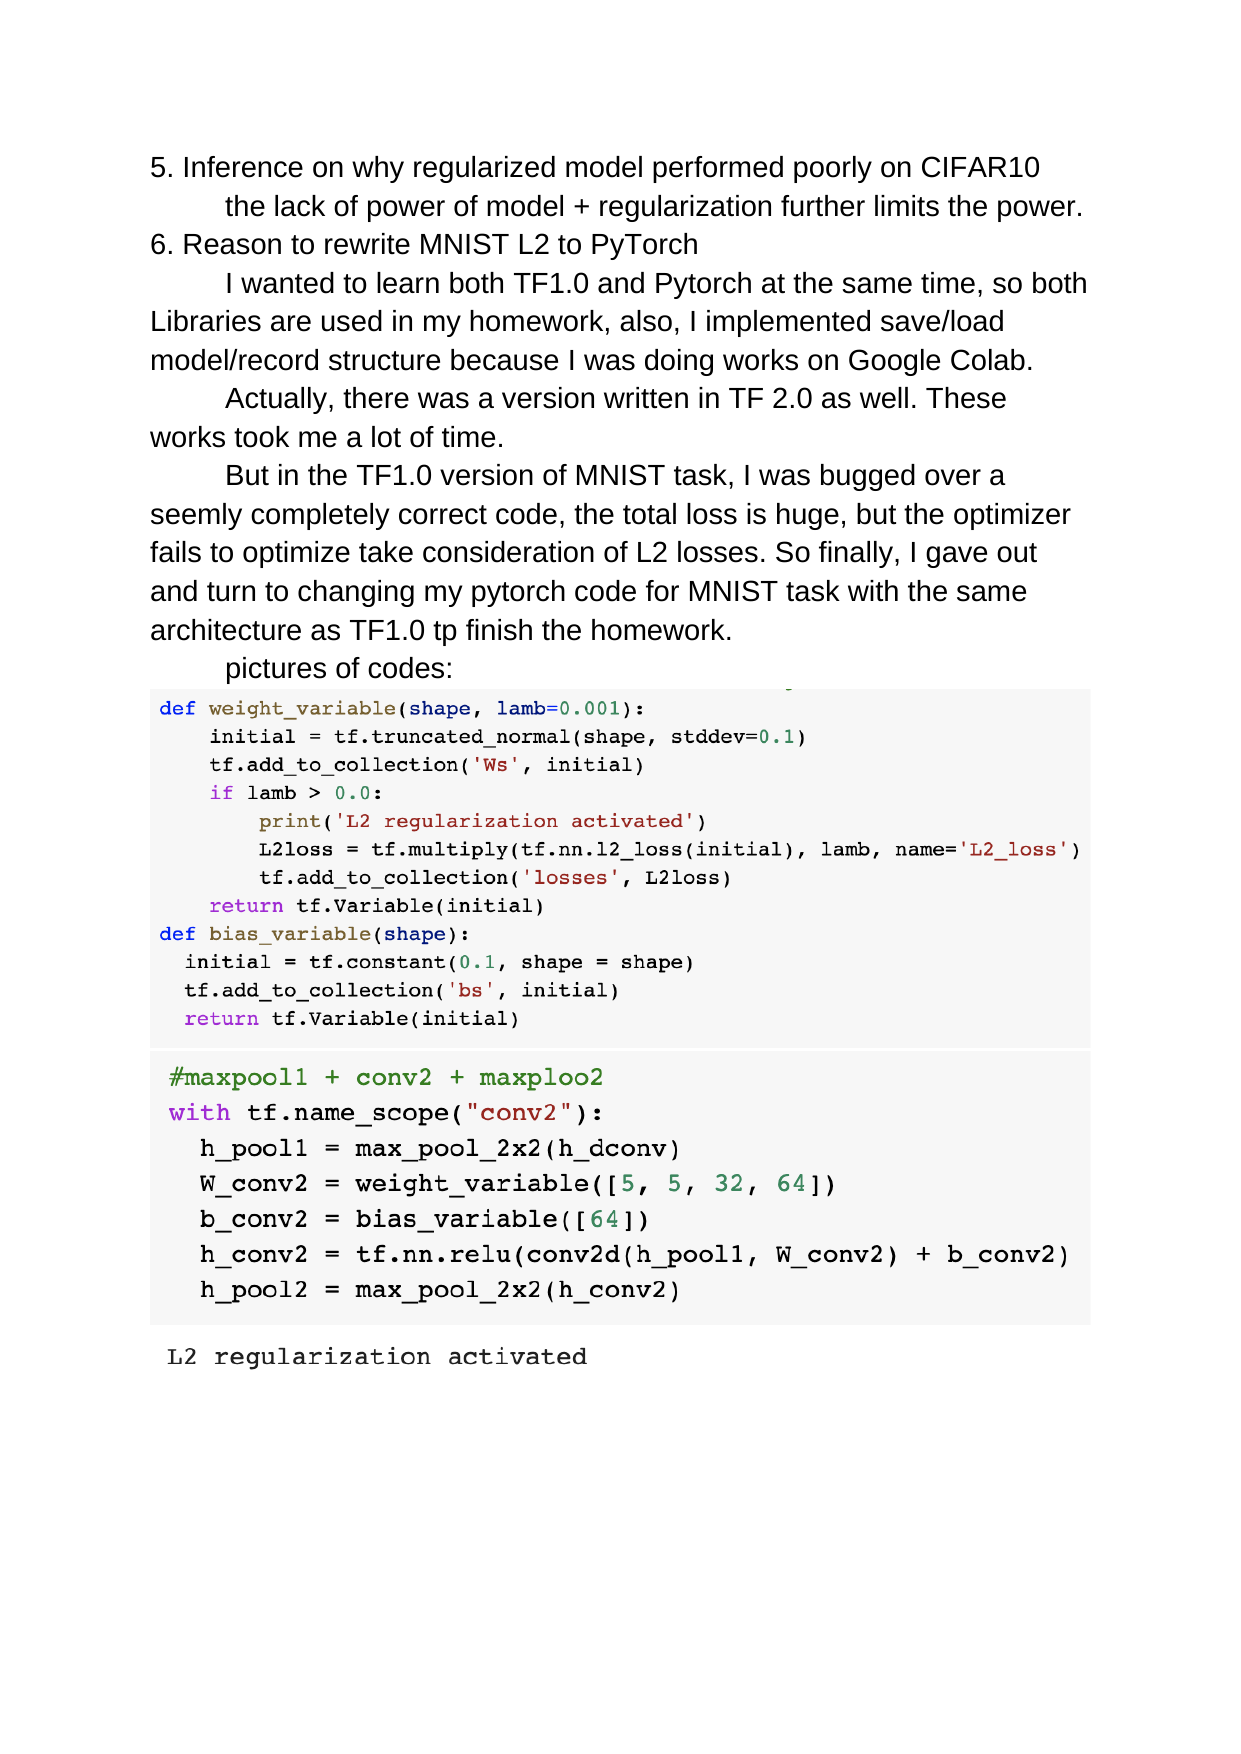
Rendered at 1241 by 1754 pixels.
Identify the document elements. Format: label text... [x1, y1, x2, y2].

picture [150, 1051, 1091, 1377]
text I wanted to learn both TF1.0 and Pytorch at the same time, so both Libraries are used in my homework, also, I implemented save/load model/record structure because I was doing works on Google Colab. [150, 266, 1090, 376]
text But in the TF1.0 version of MNIST task, I was bugged over a seemly completely correct code, the total loss is huge, but the optimizer fails to optimize take consideration of L2 losses. So finally, I gave out and turn to changing my pytorch code for MNIST task with the same architecture as TF1.0 tp finish the homework. [150, 458, 1090, 646]
picture [150, 689, 1091, 1048]
text the lack of power of model + regularization further limits the power. [150, 188, 1090, 222]
text 6. Reason to rewrite MNIST L2 to PyTorch [150, 227, 1090, 261]
text 5. Inference on why regularized model performed poorly on CIFAR10 [150, 150, 1090, 183]
text pictures of codes: [150, 651, 1090, 684]
text Actually, there was a version written in TF 2.0 as well. These works took me a lot of time. [150, 381, 1090, 453]
